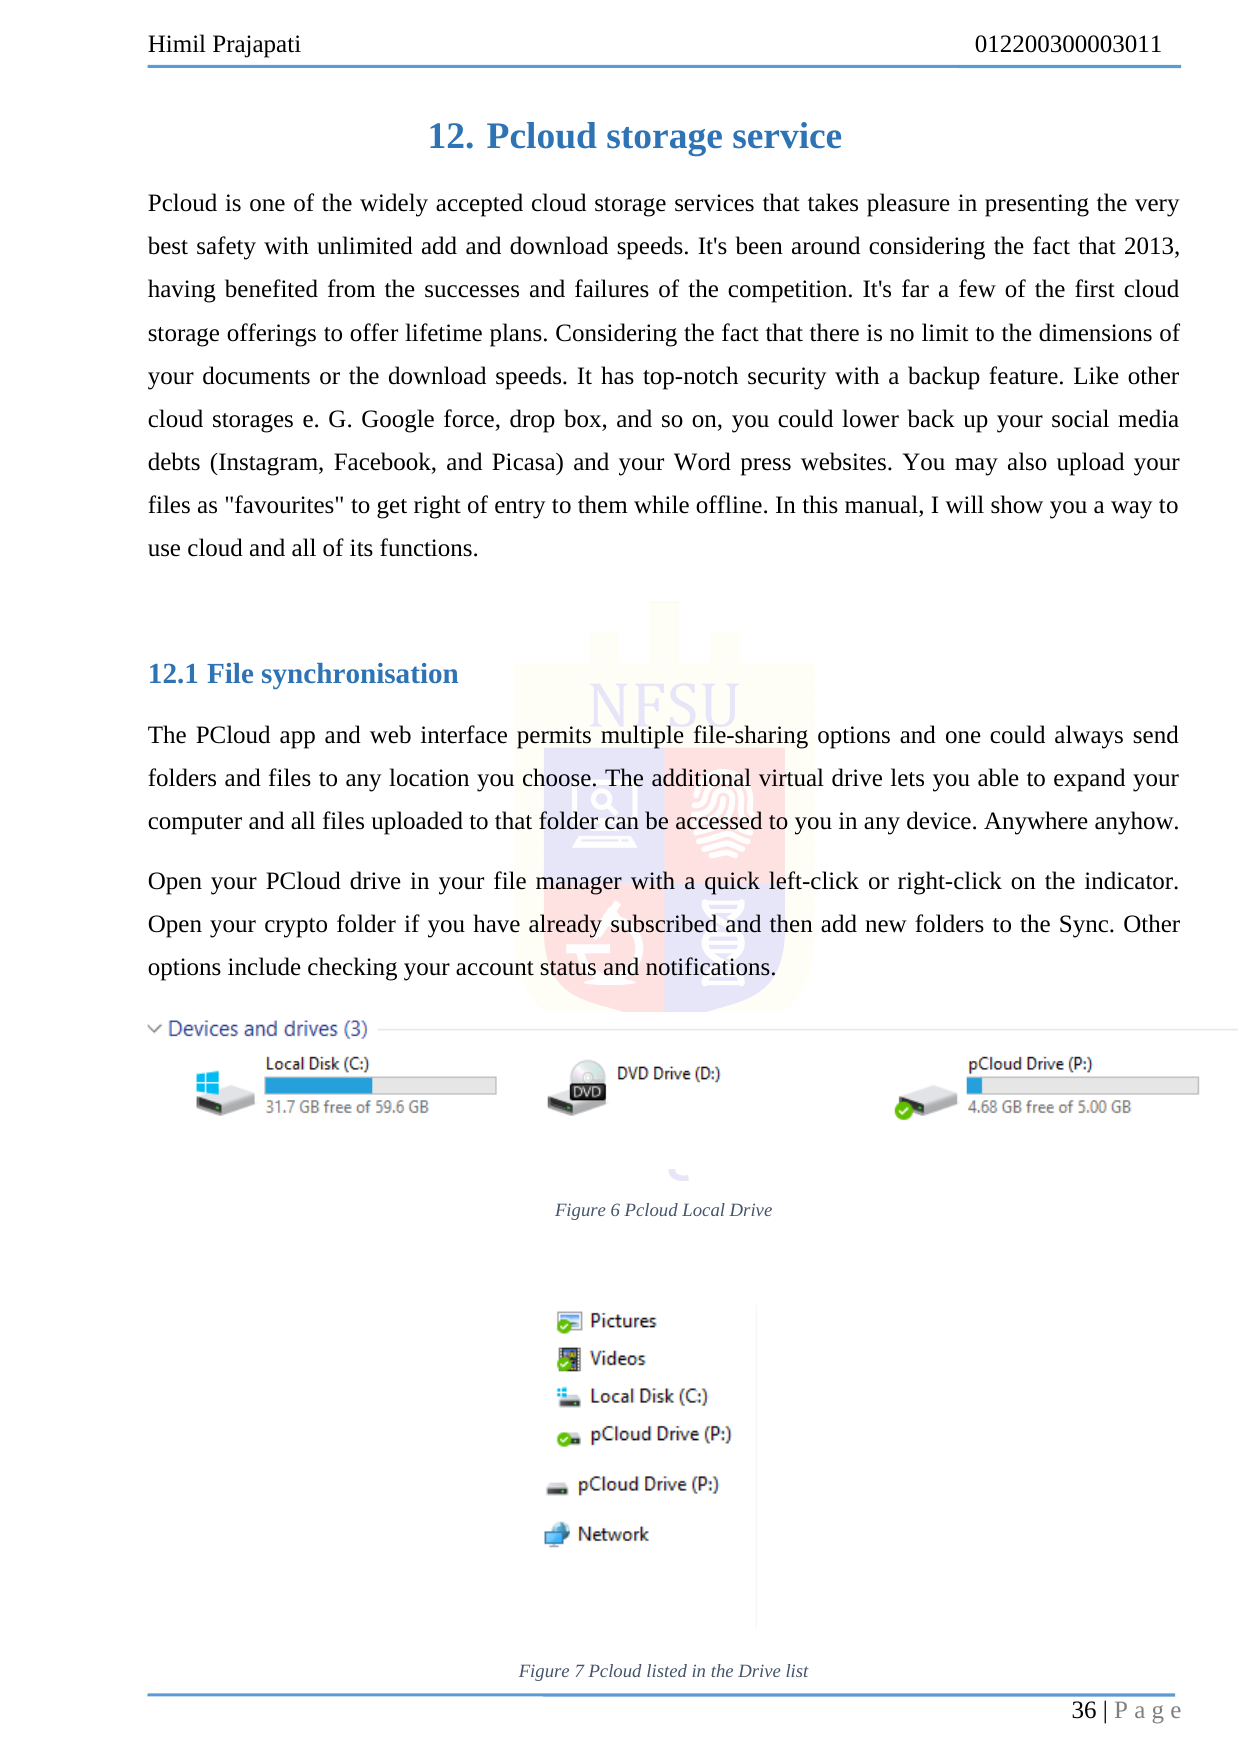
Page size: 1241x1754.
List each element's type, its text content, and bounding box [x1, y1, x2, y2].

text The PCloud app and web interface permits multiple file-sharing options and one could always send folders and files to any location you choose. The additional virtual drive lets you able to expand your computer and all files uploaded to that folder can be accessed to you in any device. Anywhere anyhow. [148, 720, 1181, 835]
text Pcloud is one of the widely accepted cloud storage services that takes pleasure in presenting the very best safety with unlimited add and download speeds. It's been around considering the fact that 2013, having benefited from the successes and failures of the competition. It's far a few of the first cloud storage offerings to offer lifetime plans. Considering the fact that there is no limit to the dimensions of your documents or the download speeds. It has top-notch security with a backup feature. Like other cloud storages e. G. Google force, drop box, and so on, you could lower back up your social media debts (Instagram, Facebook, and Picasa) and your Word press websites. You may also upload your files as "favourites" to get right of entry to them while offline. In this manual, I will show you a way to use cloud and all of its functions. [148, 188, 1181, 562]
text Open your PCloud drive in your file manager with a quick left-click or right-click on the indicator. Open your crypto folder if you have already subscribed and then add new folders to the Sync. Other options include checking your account status and notifications. [148, 866, 1181, 981]
picture [147, 1012, 1238, 1169]
text File synchronisation [148, 656, 1181, 690]
picture [537, 1305, 792, 1629]
title Pcloud storage service [89, 114, 1181, 157]
